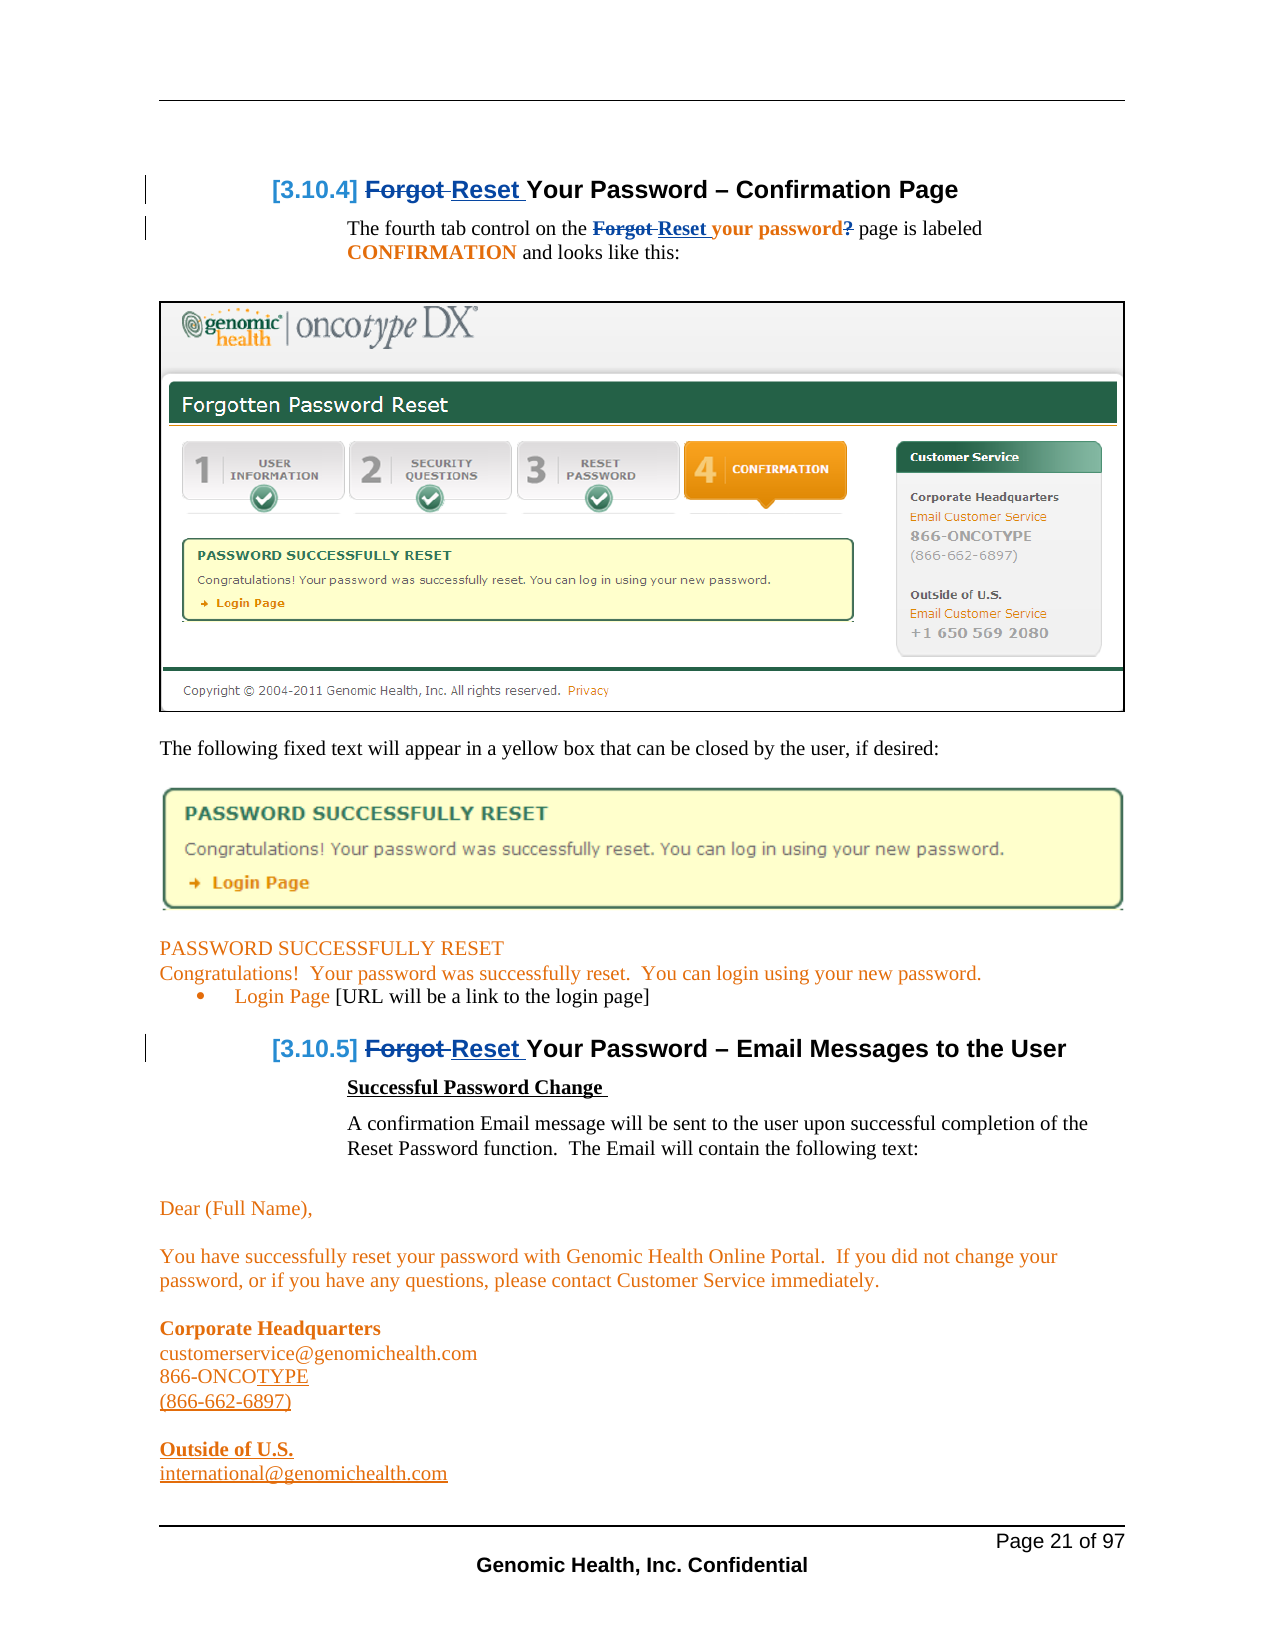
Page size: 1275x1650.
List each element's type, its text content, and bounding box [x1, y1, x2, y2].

subtitle Your Password – Email Messages to the User [272, 1033, 1125, 1062]
text customerservice@genomichealth.com [159, 1340, 1125, 1364]
text A confirmation Email message will be sent to the user upon successful completion of the Reset Password function. The Email will contain the following text: [347, 1111, 1125, 1159]
text Dear (Full Name), [159, 1196, 1125, 1220]
text You have successfully reset your password with Genomic Health Online Portal. If you did not change your password, or if you have any questions, please contact Customer Service immediately. [159, 1244, 1125, 1292]
text 866-ONCOTYPE [159, 1364, 1125, 1388]
picture [161, 303, 1123, 711]
picture [159, 784, 1125, 913]
text (866-662-6897) [159, 1388, 1125, 1413]
text Corporate Headquarters [159, 1316, 1125, 1340]
text The fourth tab control on the your password page is labeled CONFIRMATION and looks like this: [347, 216, 1125, 264]
text The following fixed text will appear in a yellow box that can be closed by the user, if desired: [159, 736, 1125, 760]
text Successful Password Change [347, 1075, 1125, 1099]
text international@genomichealth.com [159, 1461, 1125, 1485]
subtitle Your Password – Confirmation Page [272, 175, 1125, 204]
text Outside of U.S. [159, 1437, 1125, 1461]
text Congratulations! Your password was successfully reset. You can login using your new password. [159, 960, 1125, 984]
text PASSWORD SUCCESSFULLY RESET [159, 936, 1125, 960]
list Login Page [URL will be a link to the login page] [197, 984, 1125, 1008]
